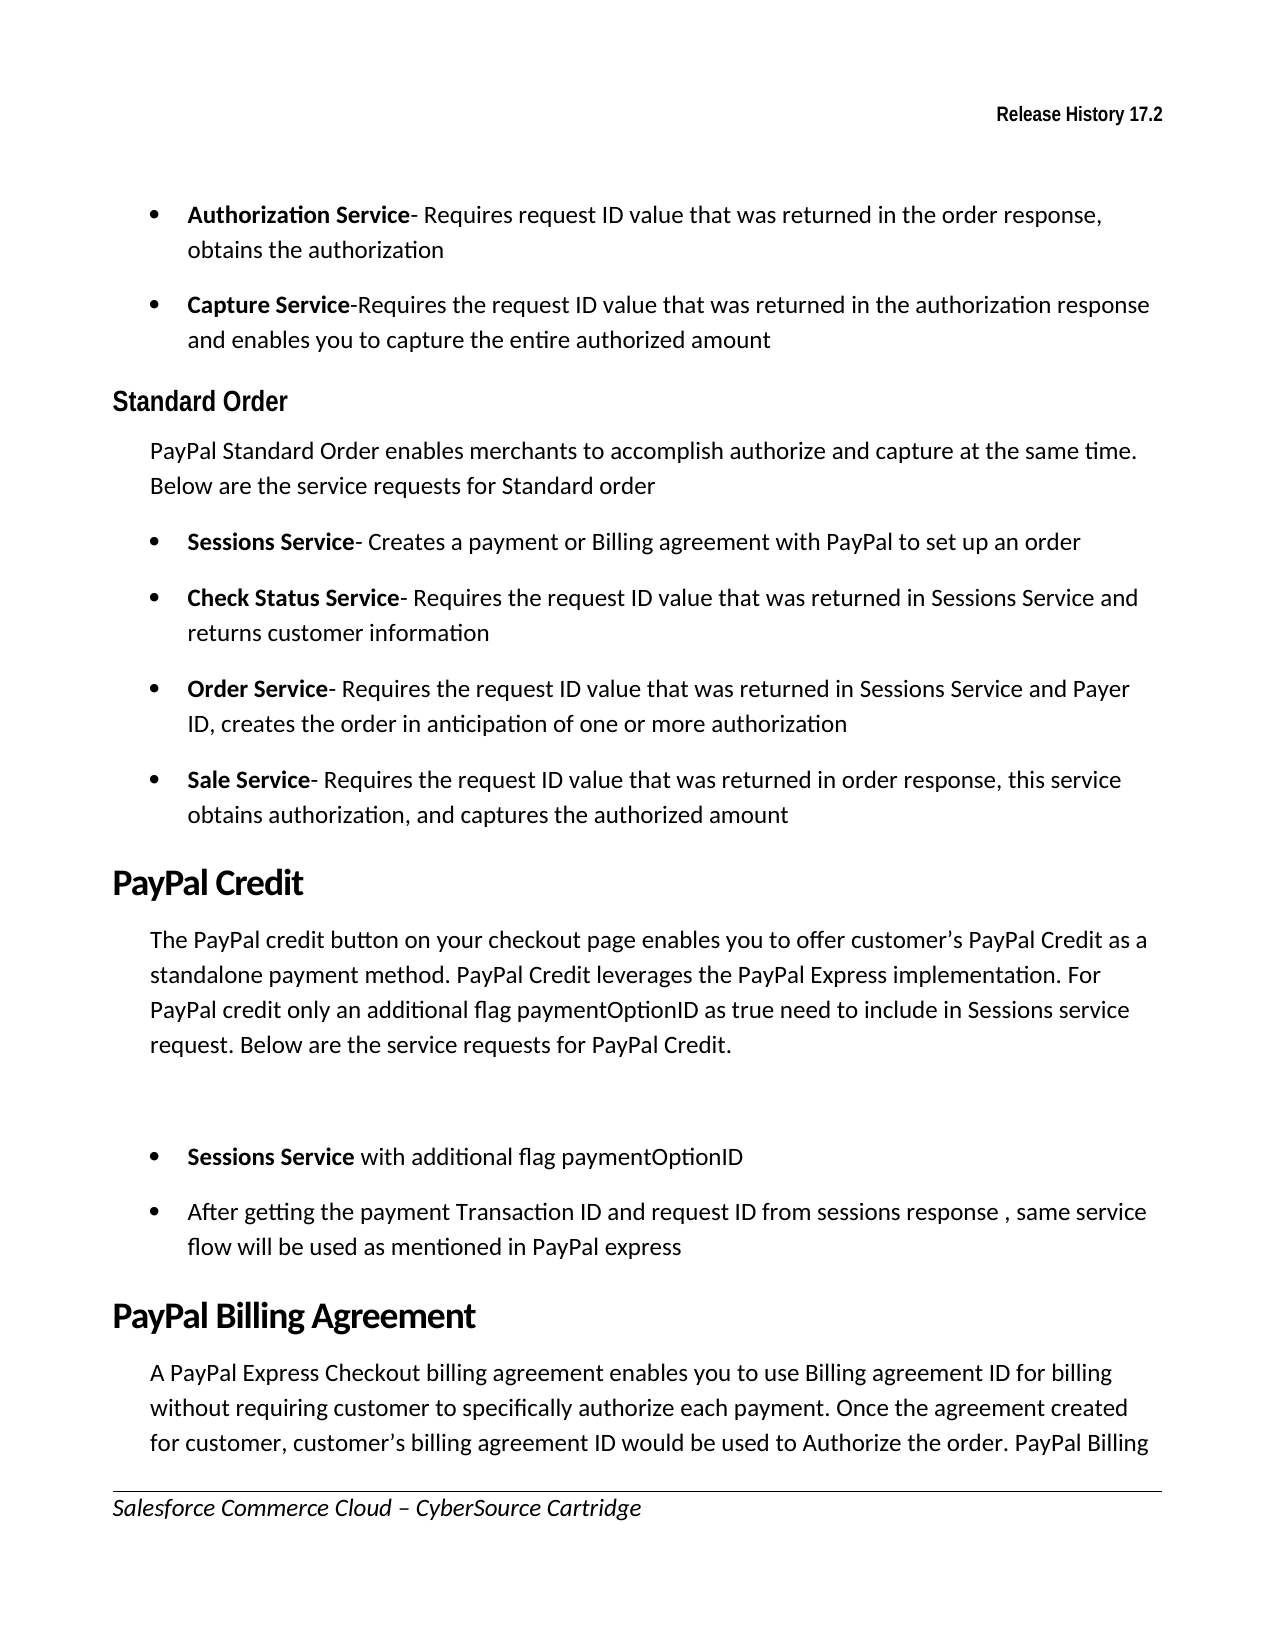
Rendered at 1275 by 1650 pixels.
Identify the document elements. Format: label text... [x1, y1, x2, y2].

subtitle PayPal Billing Agreement [112, 1292, 1162, 1337]
list Check Status Service- Requires the request ID value that was returned in Sessions Service and returns customer information [150, 582, 1162, 648]
list Authorization Service- Requires request ID value that was returned in the order response, obtains the authorization [150, 199, 1162, 264]
list Sessions Service with additional flag paymentOptionID [150, 1141, 1162, 1171]
list Sale Service- Requires the request ID value that was returned in order response, this service obtains authorization, and captures the authorized amount [150, 764, 1162, 829]
text The PayPal credit button on your checkout page enables you to offer customer’s PayPal Credit as a standalone payment method. PayPal Credit leverages the PayPal Express implementation. For PayPal credit only an additional flag paymentOptionID as true need to include in Sessions service request. Below are the service requests for PayPal Credit. [150, 924, 1162, 1059]
list Order Service- Requires the request ID value that was returned in Sessions Service and Payer ID, creates the order in anticipation of one or more authorization [150, 673, 1162, 738]
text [150, 1357, 1162, 1457]
subtitle PayPal Credit [112, 859, 1162, 905]
list Sessions Service- Creates a payment or Billing agreement with PayPal to set up an order [150, 526, 1162, 557]
list After getting the payment Transaction ID and request ID from sessions response , same service flow will be used as mentioned in PayPal express [150, 1197, 1162, 1262]
subtitle Standard Order [112, 384, 1162, 418]
list Capture Service-Requires the request ID value that was returned in the authorization response and enables you to capture the entire authorized amount [150, 289, 1162, 355]
text PayPal Standard Order enables merchants to accomplish authorize and capture at the same time. Below are the service requests for Standard order [150, 436, 1162, 501]
